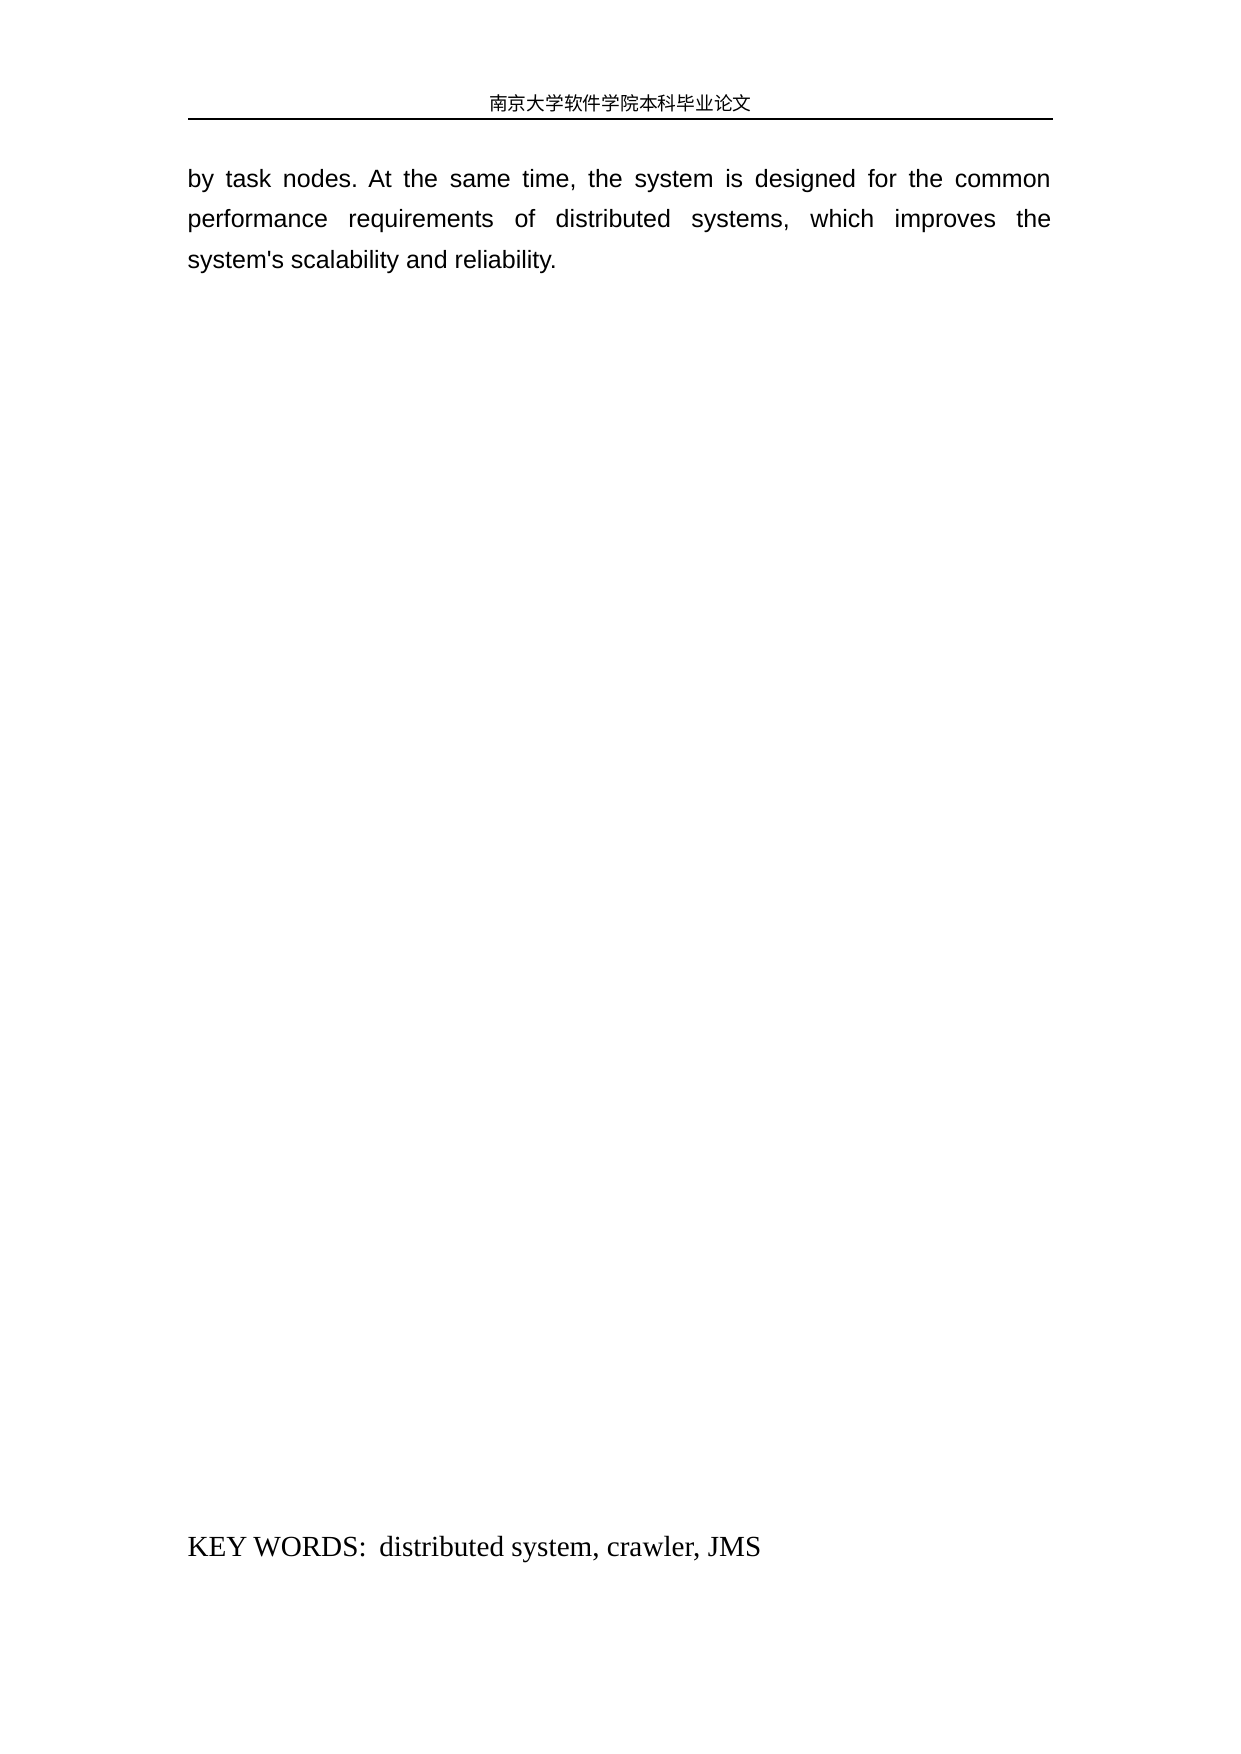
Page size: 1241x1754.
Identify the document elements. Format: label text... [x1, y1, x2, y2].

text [187, 162, 1053, 276]
text KEY WORDS: distributed system, crawler, JMS [187, 1513, 1053, 1578]
